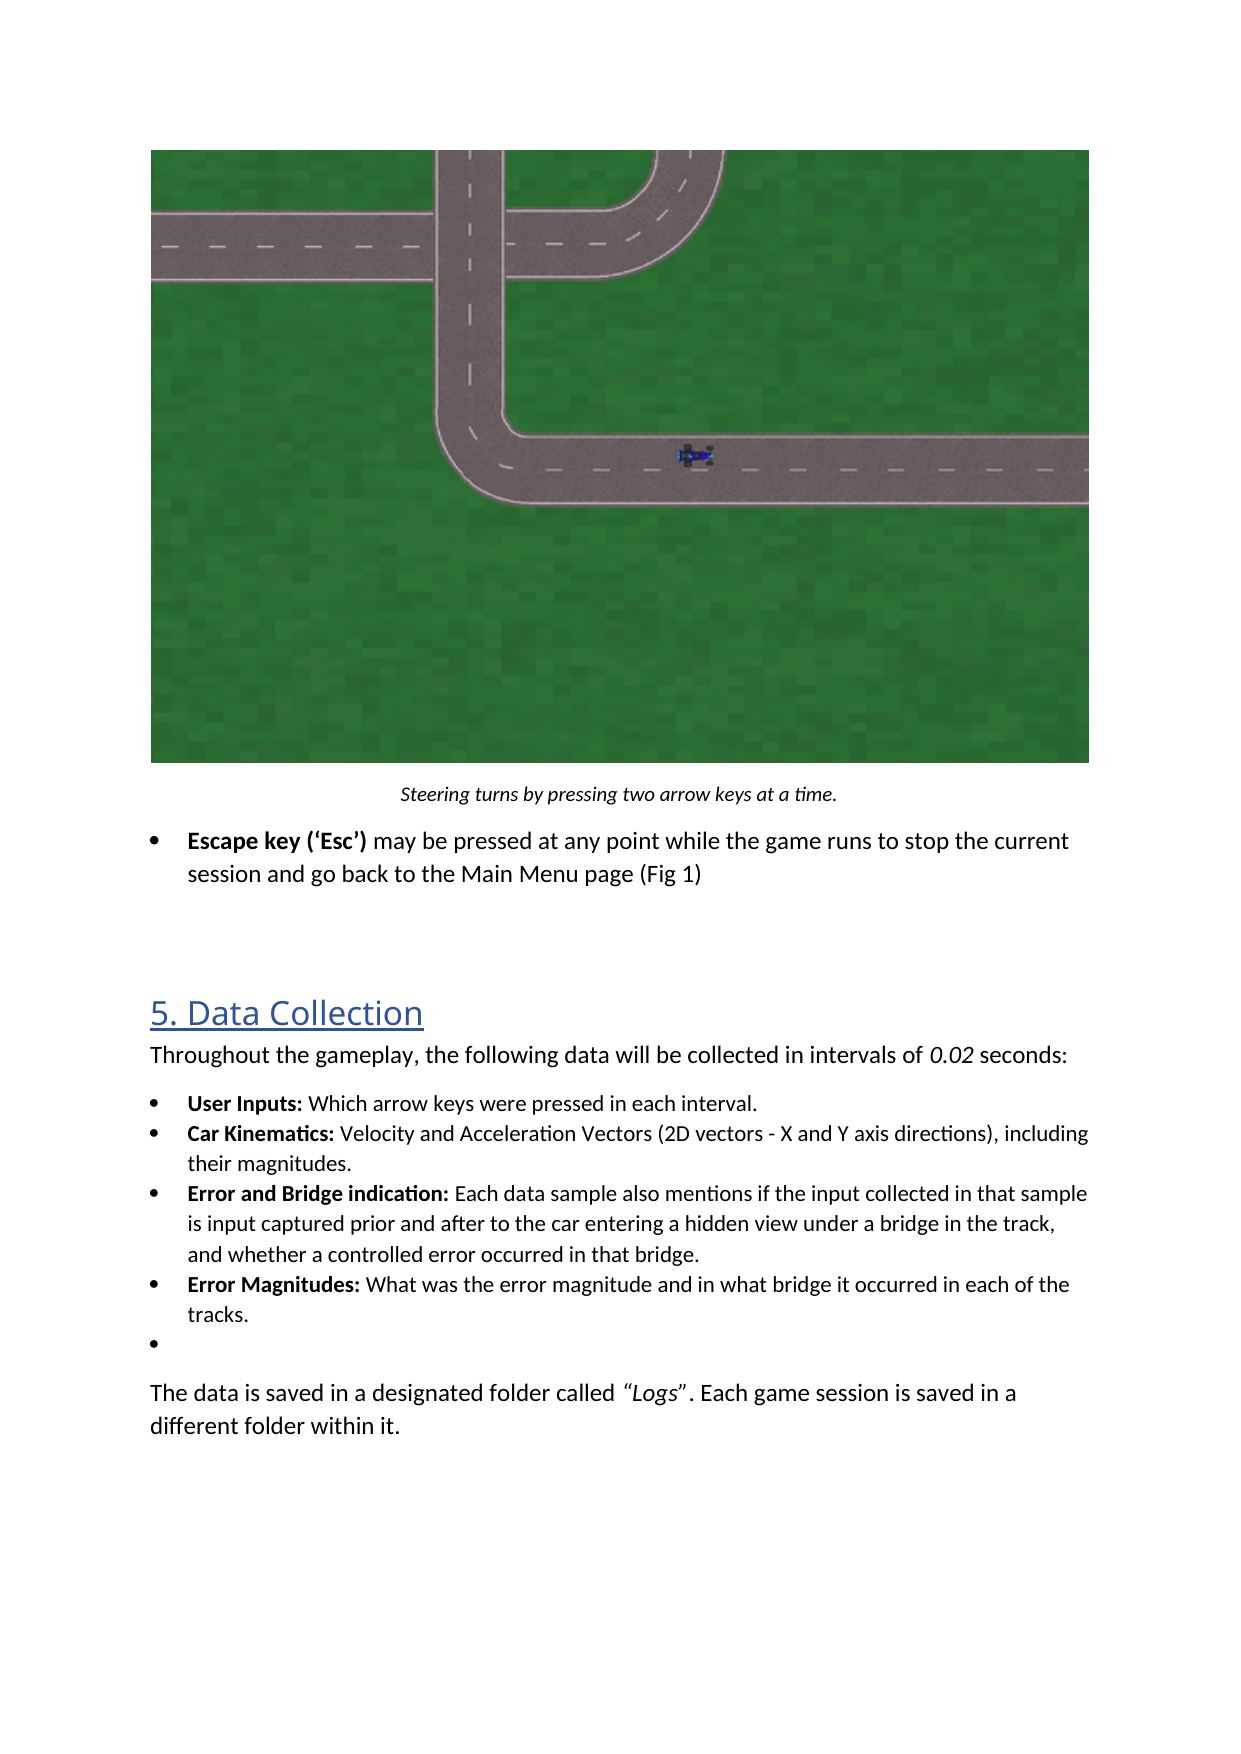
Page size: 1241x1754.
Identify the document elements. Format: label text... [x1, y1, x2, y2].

text The data is saved in a designated folder called “Logs”. Each game session is saved in a different folder within it. [150, 1377, 1090, 1441]
list Error Magnitudes: What was the error magnitude and in what bridge it occurred in each of the tracks. [150, 1270, 1090, 1328]
list Error and Bridge indication: Each data sample also mentions if the input collected in that sample is input captured prior and after to the car entering a hidden view under a bridge in the track, and whether a controlled error occurred in that bridge. [150, 1179, 1090, 1268]
text Steering turns by pressing two arrow keys at a time. [150, 781, 1090, 807]
subtitle 5. Data Collection [150, 990, 1090, 1036]
text Throughout the gameplay, the following data will be collected in intervals of 0.02 seconds: [150, 1039, 1090, 1069]
list Escape key (‘Esc’) may be pressed at any point while the game runs to stop the current session and go back to the Main Menu page (Fig 1) [150, 825, 1090, 889]
list Car Kinematics: Velocity and Acceleration Vectors (2D vectors - X and Y axis directions), including their magnitudes. [150, 1119, 1090, 1177]
picture [151, 150, 1089, 763]
list User Inputs: Which arrow keys were pressed in each interval. [150, 1089, 1090, 1117]
